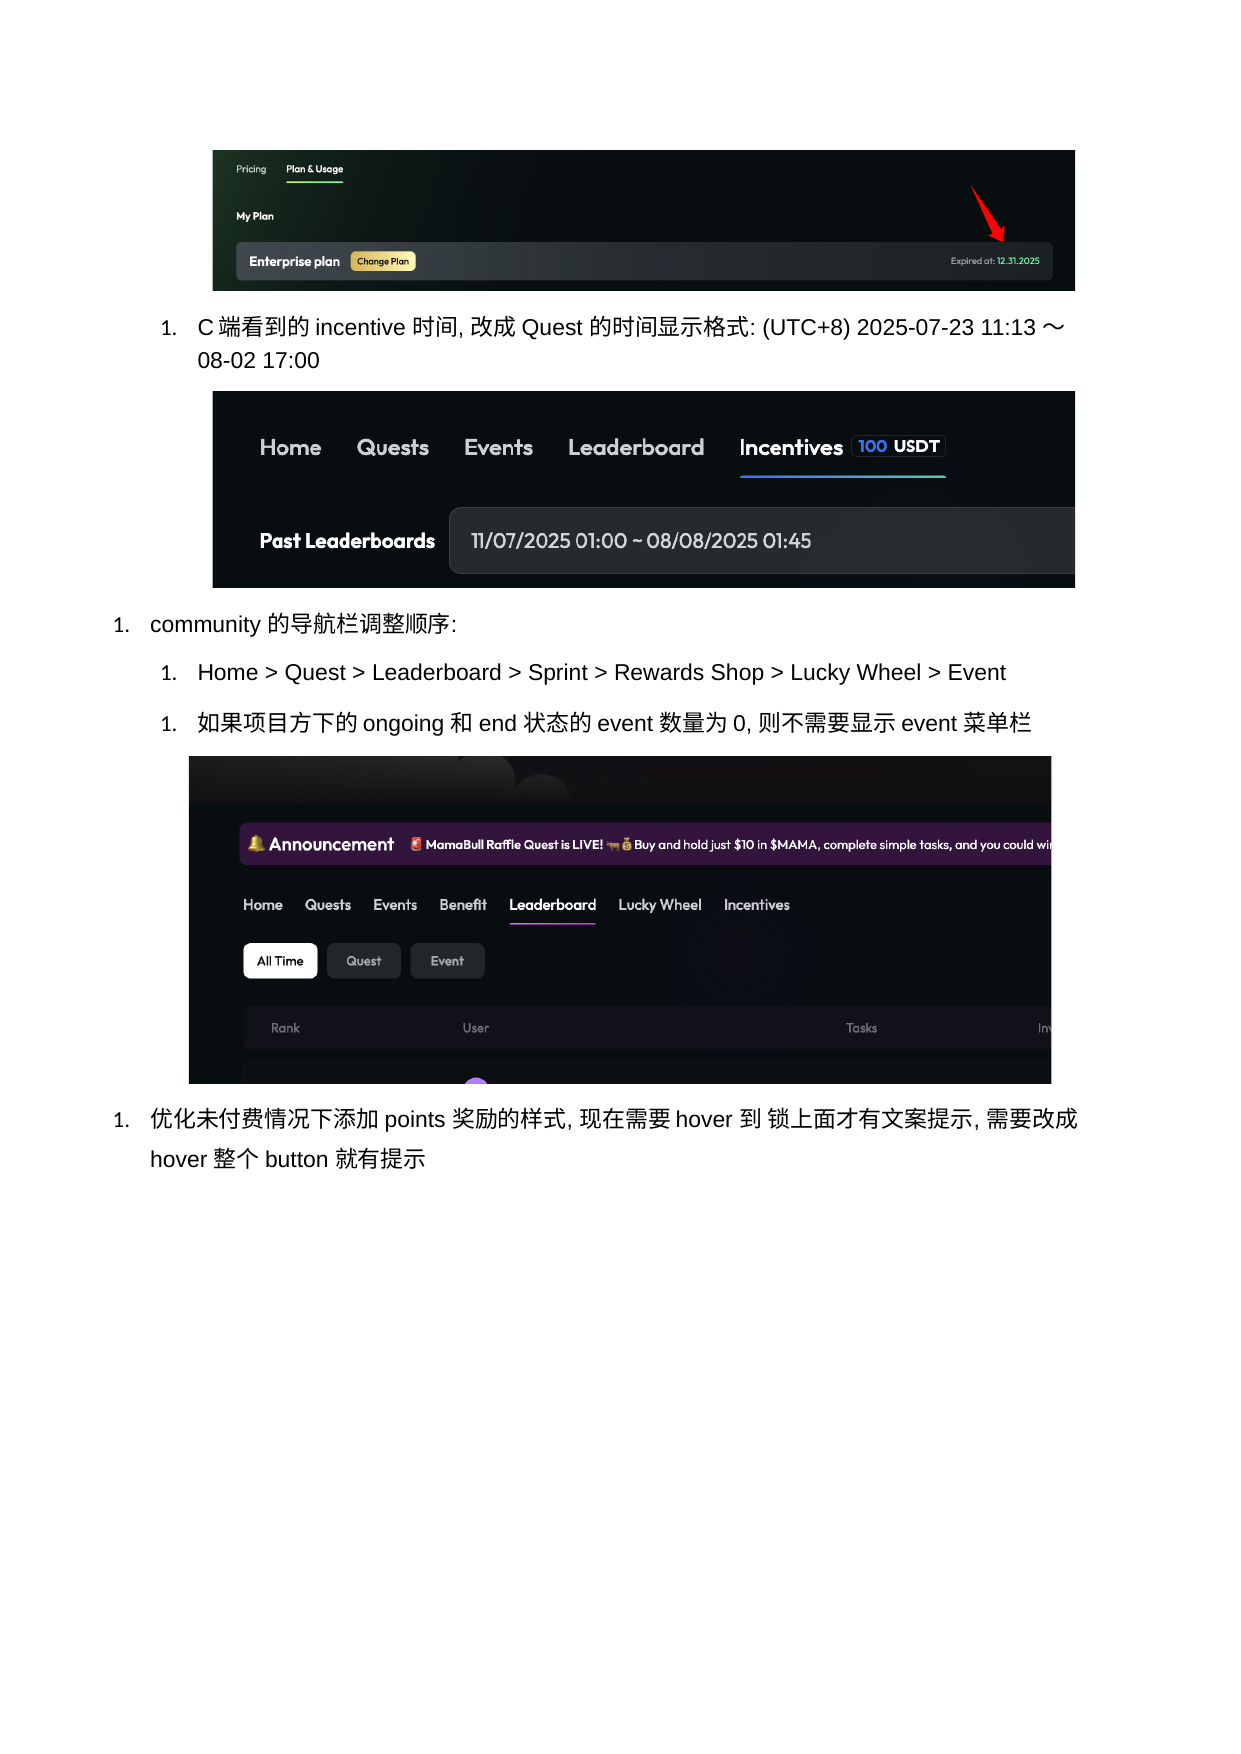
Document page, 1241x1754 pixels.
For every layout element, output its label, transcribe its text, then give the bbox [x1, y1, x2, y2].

list Home > Quest > Leaderboard > Sprint > Rewards Shop > Lucky Wheel > Event [160, 658, 1090, 686]
list 如果项目方下的 ongoing 和 end 状态的 event 数量为0, 则不需要显示 event 菜单栏 [160, 704, 1090, 738]
picture [212, 391, 1075, 588]
list C端看到的 incentive 时间, 改成 Quest 的时间显示格式: (UTC+8) 2025-07-23 11:13 ～ 08-02 17:00 [160, 309, 1090, 373]
picture [212, 150, 1075, 291]
list community 的导航栏调整顺序: [112, 606, 1090, 639]
list 优化未付费情况下添加 points 奖励的样式, 现在需要hover 到 锁上面才有文案提示, 需要改成 hover 整个 button 就有提示 [112, 1101, 1090, 1174]
picture [188, 756, 1052, 1084]
